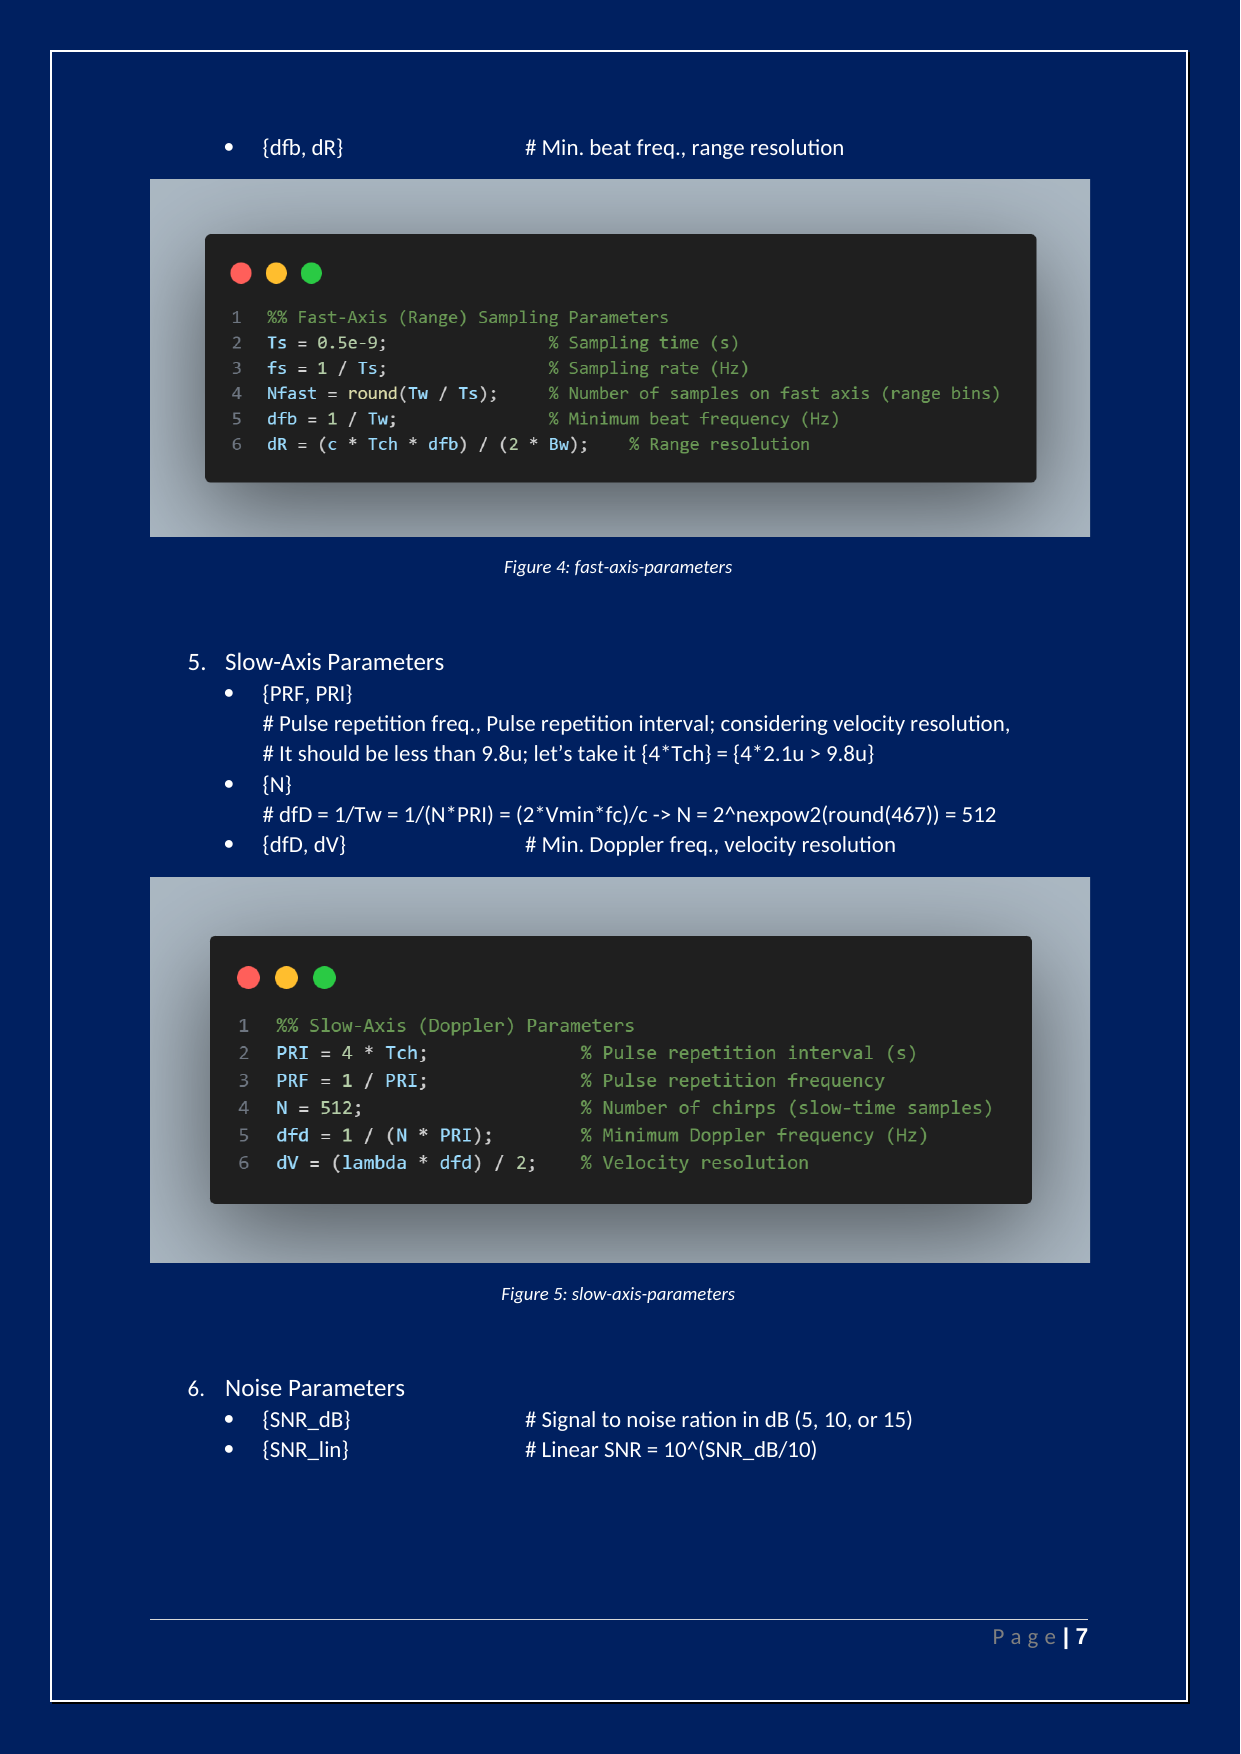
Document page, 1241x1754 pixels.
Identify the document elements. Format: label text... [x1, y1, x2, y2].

text Figure 4: fast-axis-parameters [150, 556, 1088, 578]
list # dfD = 1/Tw = 1/(N*PRI) = (2*Vmin*fc)/c -> N = 2^nexpow2(round(467)) = 512 [262, 800, 1088, 828]
list # Pulse repetition freq., Pulse repetition interval; considering velocity resolution, [262, 709, 1088, 737]
list # It should be less than 9.8u; let’s take it {4*Tch} = {4*2.1u > 9.8u} [262, 739, 1088, 768]
list {PRF, PRI} [225, 679, 1088, 707]
text Figure 5: slow-axis-parameters [150, 1282, 1088, 1305]
list {SNR_lin} # Linear SNR = 10^(SNR_dB/10) [225, 1436, 1088, 1463]
list {dfD, dV} # Min. Doppler freq., velocity resolution [225, 830, 1088, 858]
picture [150, 877, 1091, 1263]
list Slow-Axis Parameters [187, 646, 1088, 677]
list {dfb, dR} # Min. beat freq., range resolution [225, 133, 1088, 161]
list {SNR_dB} # Signal to noise ration in dB (5, 10, or 15) [225, 1405, 1088, 1433]
list {N} [225, 770, 1088, 798]
picture [150, 179, 1091, 537]
list Noise Parameters [187, 1372, 1088, 1403]
